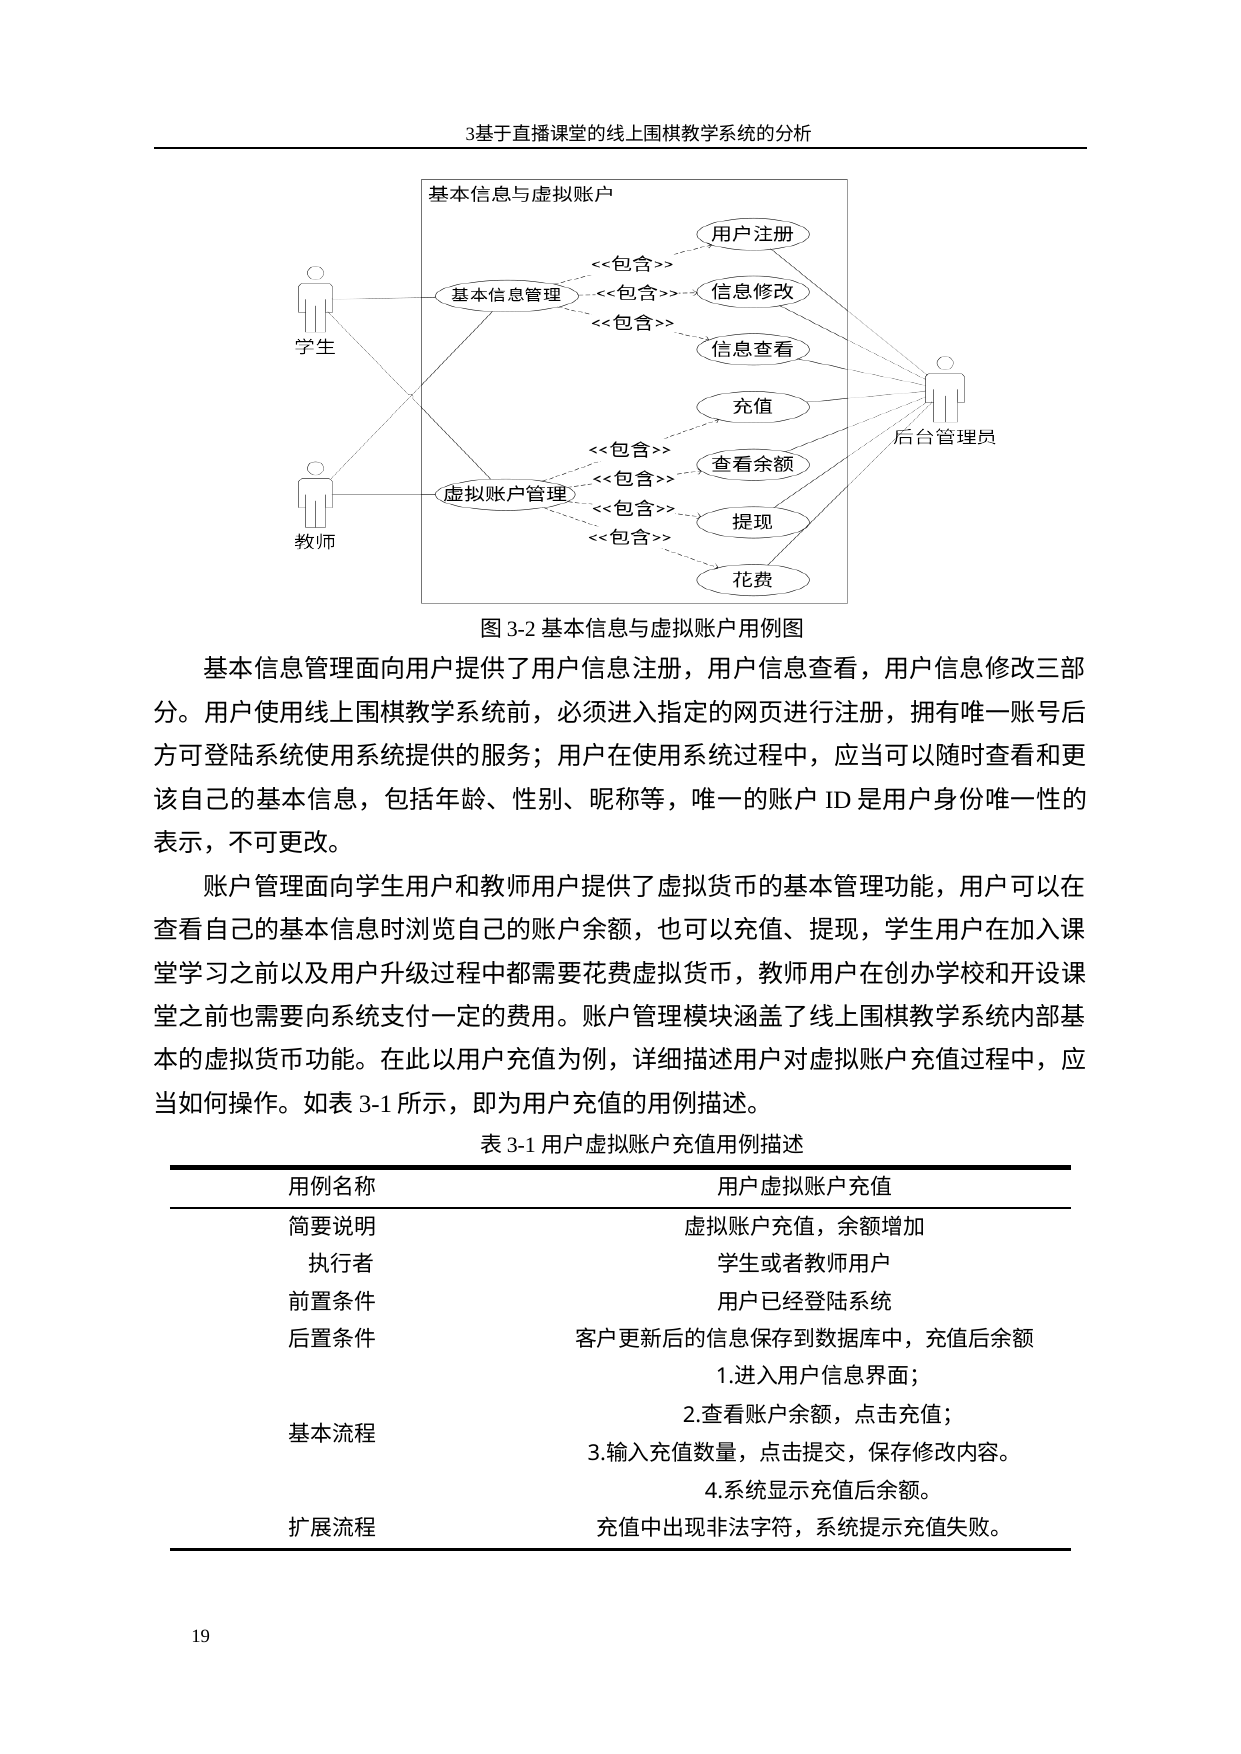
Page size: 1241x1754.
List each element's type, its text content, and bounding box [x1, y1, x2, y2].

table_cell 虚拟账户充值，余额增加 [495, 1209, 1071, 1246]
table_cell 简要说明 [170, 1209, 494, 1246]
table_cell 扩展流程 [170, 1510, 494, 1548]
text 基本信息管理面向用户提供了用户信息注册，用户信息查看，用户信息修改三部分。用户使用线上围棋教学系统前，必须进入指定的网页进行注册，拥有唯一账号后方可登陆系统使用系统提供的服务；用户在使用系统过程中，应当可以随时查看和更该自己的基本信息，包括年龄、性别、昵称等，唯一的账户ID是用户身份唯一性的表示，不可更改。 [153, 649, 1087, 859]
text 图3-2 基本信息与虚拟账户用例图 [153, 611, 1087, 643]
table_header 用例名称 [170, 1170, 494, 1207]
table_cell 用户已经登陆系统 [495, 1284, 1071, 1321]
text 账户管理面向学生用户和教师用户提供了虚拟货币的基本管理功能，用户可以在查看自己的基本信息时浏览自己的账户余额，也可以充值、提现，学生用户在加入课堂学习之前以及用户升级过程中都需要花费虚拟货币，教师用户在创办学校和开设课堂之前也需要向系统支付一定的费用。账户管理模块涵盖了线上围棋教学系统内部基本的虚拟货币功能。在此以用户充值为例，详细描述用户对虚拟账户充值过程中，应当如何操作。如表3-1所示，即为用户充值的用例描述。 [153, 866, 1087, 1119]
table_cell 前置条件 [170, 1284, 494, 1321]
text 表3-1 用户虚拟账户充值用例描述 [153, 1127, 1087, 1158]
table_cell 充值中出现非法字符，系统提示充值失败。 [495, 1510, 1071, 1548]
table_cell 后置条件 [170, 1321, 494, 1358]
table_cell 客户更新后的信息保存到数据库中，充值后余额 [495, 1321, 1071, 1358]
table_cell 基本流程 [170, 1359, 494, 1510]
table_header 用户虚拟账户充值 [495, 1170, 1071, 1207]
table_cell 执行者 [170, 1246, 494, 1284]
table_cell 1.进入用户信息界面； 2.查看账户余额，点击充值； 3.输入充值数量，点击提交，保存修改内容。 4.系统显示充值后余额。 [495, 1359, 1071, 1510]
table_cell 学生或者教师用户 [495, 1246, 1071, 1284]
